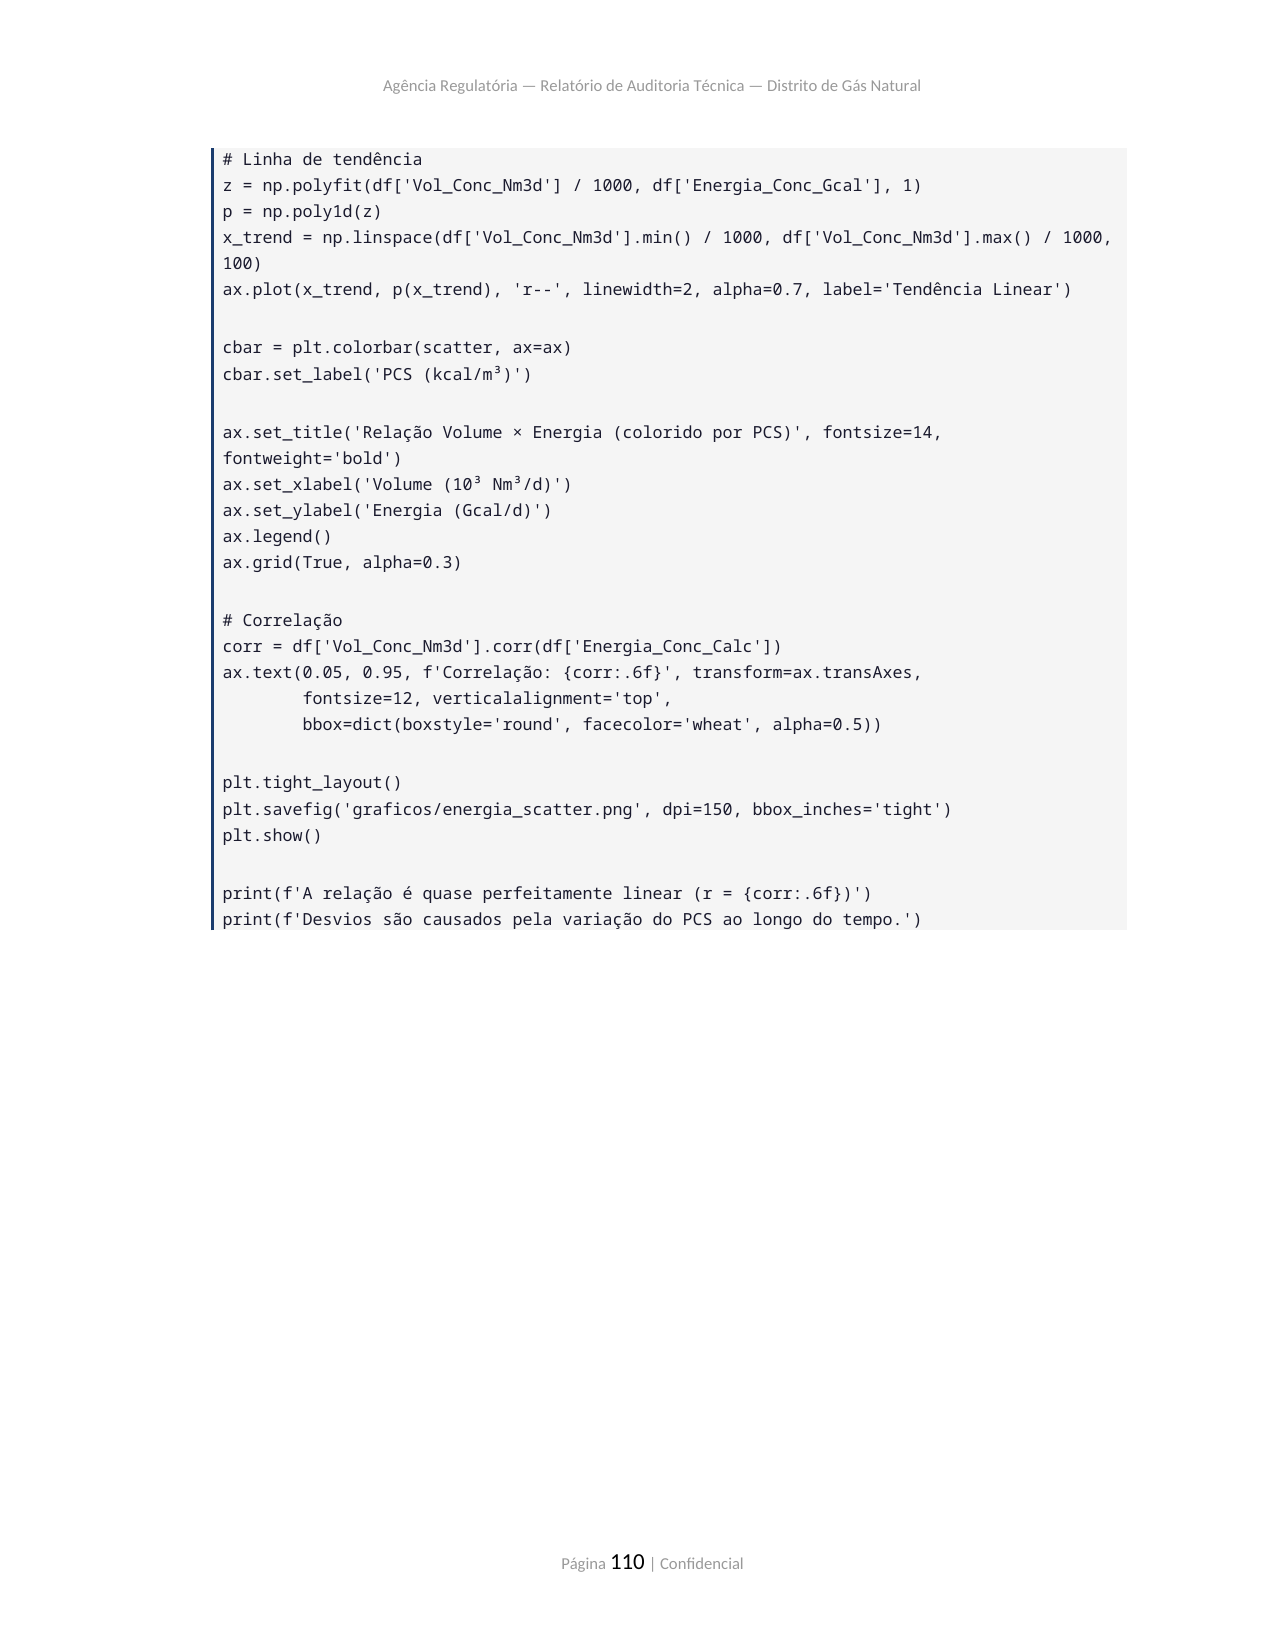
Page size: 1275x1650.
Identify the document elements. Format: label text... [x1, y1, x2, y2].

text plt.savefig('graficos/energia_scatter.png', dpi=150, bbox_inches='tight') [214, 797, 1127, 820]
text ax.grid(True, alpha=0.3) [214, 551, 1127, 573]
text ax.legend() [214, 524, 1127, 547]
text cbar = plt.colorbar(scatter, ax=ax) [214, 336, 1127, 359]
text bbox=dict(boxstyle='round', facecolor='wheat', alpha=0.5)) [214, 713, 1127, 736]
text ax.set_xlabel('Volume (10³ Nm³/d)') [214, 472, 1127, 495]
text z = np.polyfit(df['Vol_Conc_Nm3d'] / 1000, df['Energia_Conc_Gcal'], 1) [214, 174, 1127, 196]
text fontsize=12, verticalalignment='top', [214, 687, 1127, 709]
text ax.set_title('Relação Volume × Energia (colorido por PCS)', fontsize=14, fontweight='bold') [214, 420, 1127, 469]
text cbar.set_label('PCS (kcal/m³)') [214, 362, 1127, 385]
text ax.set_ylabel('Energia (Gcal/d)') [214, 498, 1127, 521]
text # Linha de tendência [214, 148, 1127, 170]
text corr = df['Vol_Conc_Nm3d'].corr(df['Energia_Conc_Calc']) [214, 635, 1127, 657]
text # Correlação [214, 609, 1127, 631]
text x_trend = np.linspace(df['Vol_Conc_Nm3d'].min() / 1000, df['Vol_Conc_Nm3d'].max() / 1000, 100) [214, 226, 1127, 274]
text plt.show() [214, 823, 1127, 846]
text print(f'Desvios são causados pela variação do PCS ao longo do tempo.') [214, 907, 1127, 930]
text ax.text(0.05, 0.95, f'Correlação: {corr:.6f}', transform=ax.transAxes, [214, 661, 1127, 683]
text p = np.poly1d(z) [214, 200, 1127, 222]
text print(f'A relação é quase perfeitamente linear (r = {corr:.6f})') [214, 881, 1127, 904]
text plt.tight_layout() [214, 771, 1127, 794]
text ax.plot(x_trend, p(x_trend), 'r--', linewidth=2, alpha=0.7, label='Tendência Linear') [214, 278, 1127, 301]
